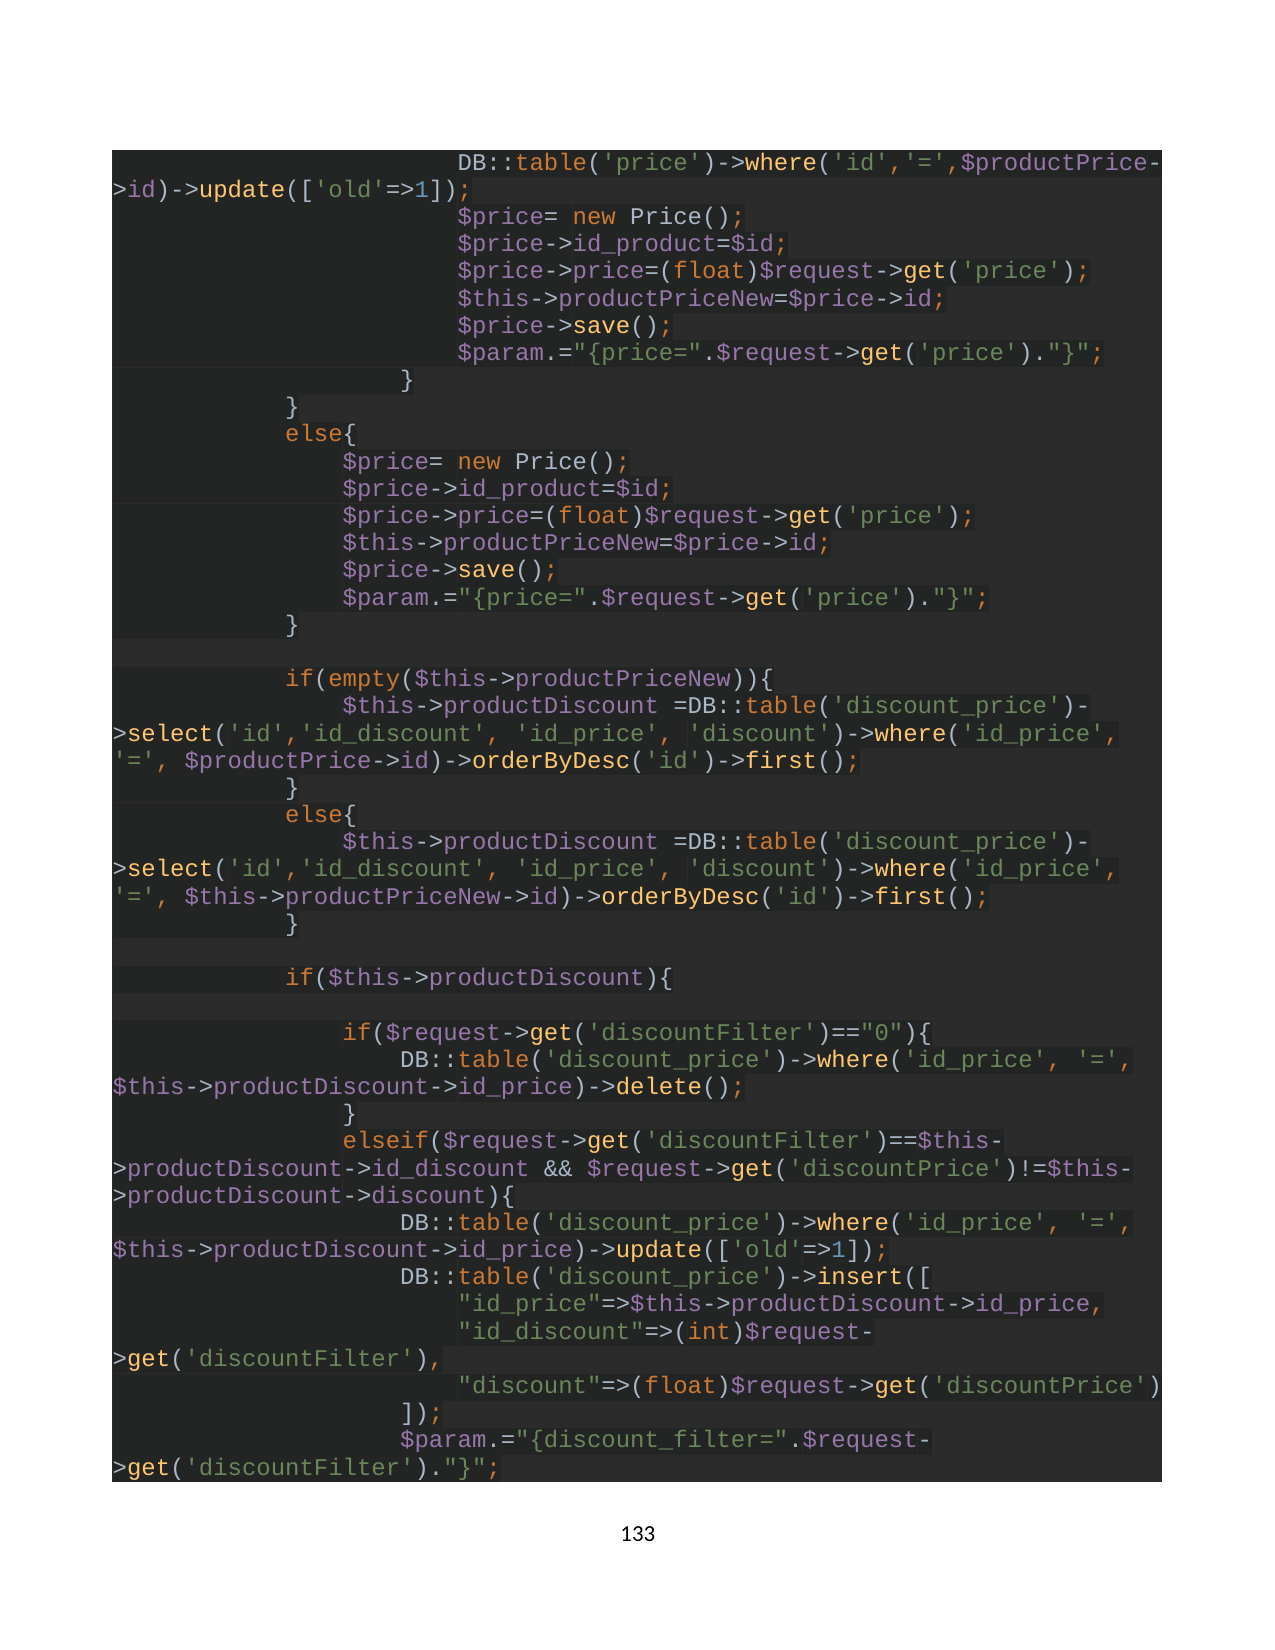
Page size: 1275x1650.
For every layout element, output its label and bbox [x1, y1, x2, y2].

text [112, 150, 1162, 1482]
